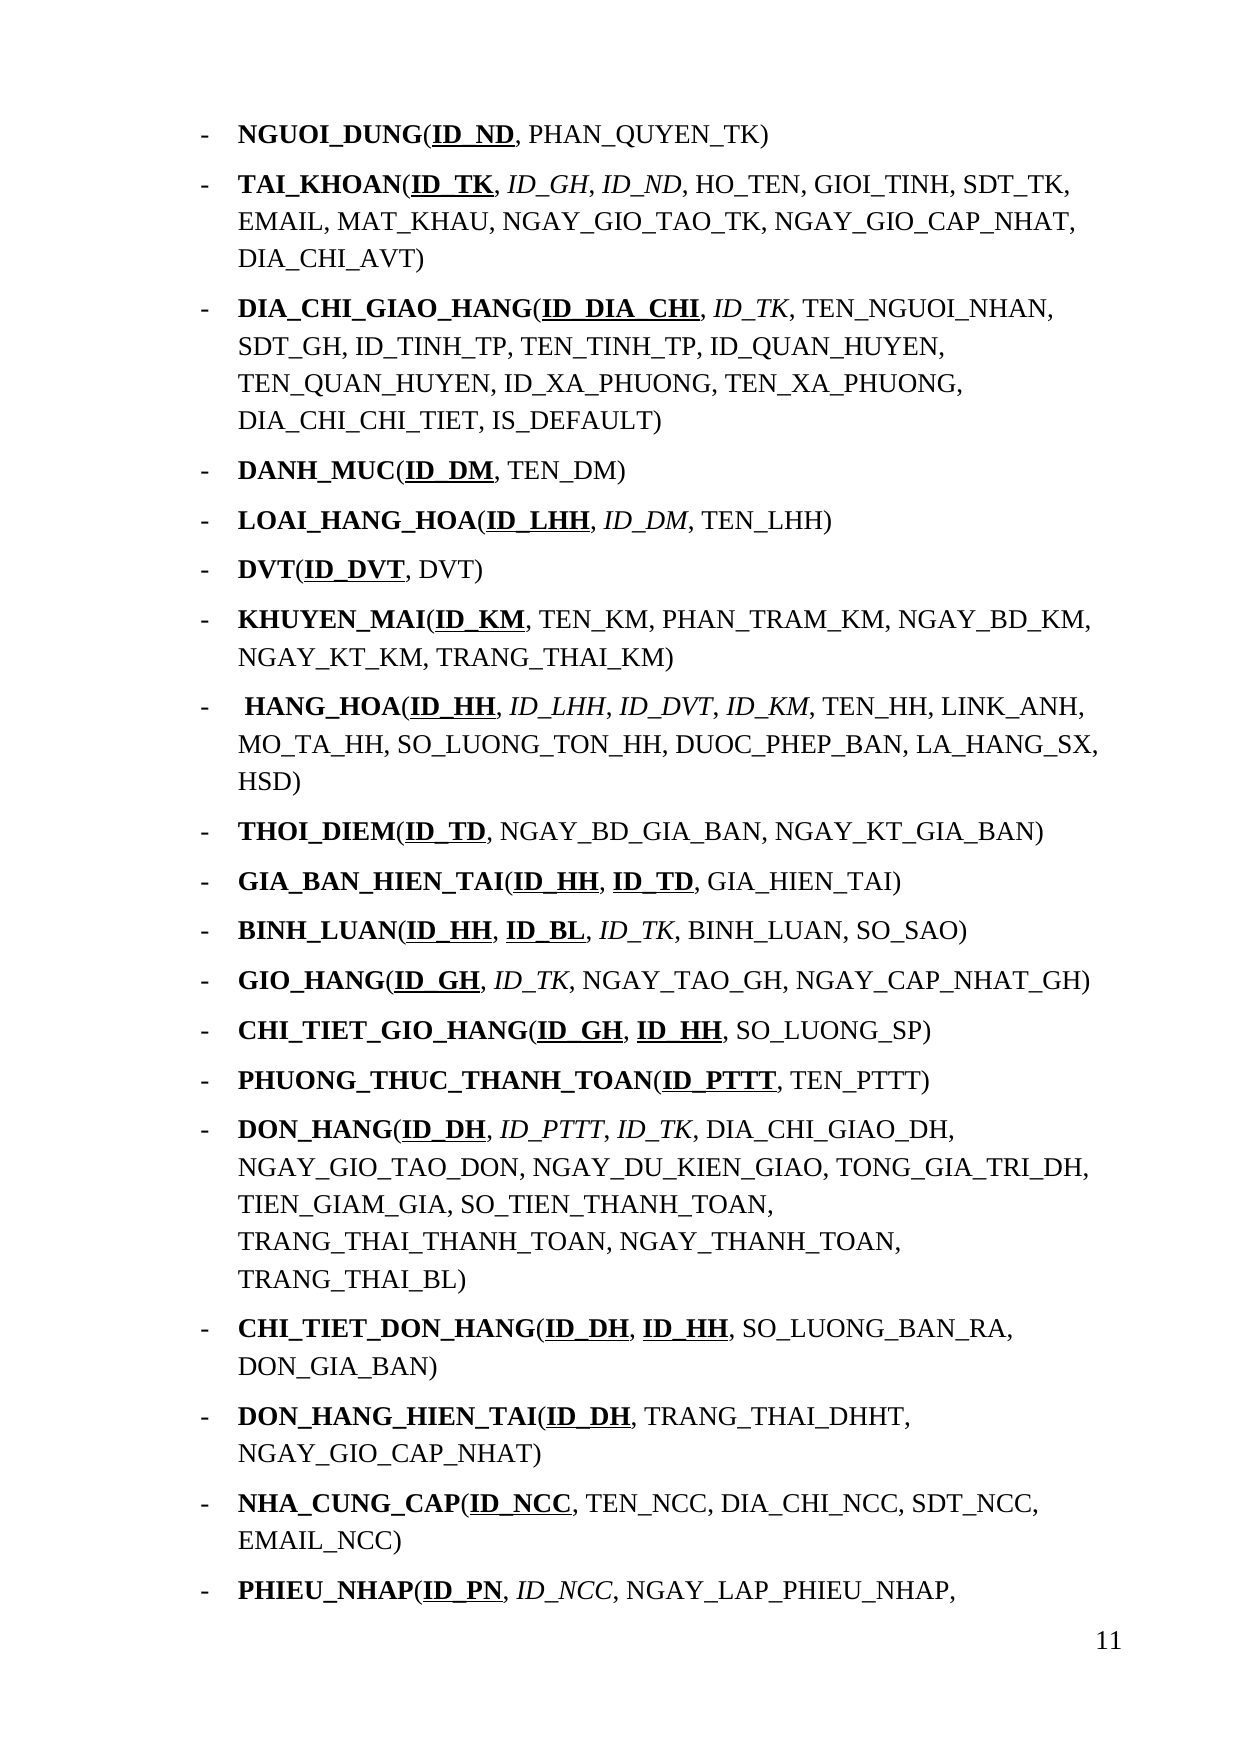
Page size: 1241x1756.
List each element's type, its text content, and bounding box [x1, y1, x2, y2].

list DIA_CHI_GIAO_HANG(ID_DIA_CHI, ID_TK, TEN_NGUOI_NHAN, SDT_GH, ID_TINH_TP, TEN_TINH_TP, ID_QUAN_HUYEN, TEN_QUAN_HUYEN, ID_XA_PHUONG, TEN_XA_PHUONG, DIA_CHI_CHI_TIET, IS_DEFAULT) [200, 292, 1122, 435]
list PHUONG_THUC_THANH_TOAN(ID_PTTT, TEN_PTTT) [200, 1064, 1122, 1095]
list GIO_HANG(ID_GH, ID_TK, NGAY_TAO_GH, NGAY_CAP_NHAT_GH) [200, 964, 1122, 995]
list BINH_LUAN(ID_HH, ID_BL, ID_TK, BINH_LUAN, SO_SAO) [200, 914, 1122, 946]
list KHUYEN_MAI(ID_KM, TEN_KM, PHAN_TRAM_KM, NGAY_BD_KM, NGAY_KT_KM, TRANG_THAI_KM) [200, 603, 1122, 672]
list GIA_BAN_HIEN_TAI(ID_HH, ID_TD, GIA_HIEN_TAI) [200, 864, 1122, 896]
list CHI_TIET_GIO_HANG(ID_GH, ID_HH, SO_LUONG_SP) [200, 1014, 1122, 1045]
list DANH_MUC(ID_DM, TEN_DM) [200, 454, 1122, 485]
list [200, 1574, 1122, 1605]
list CHI_TIET_DON_HANG(ID_DH, ID_HH, SO_LUONG_BAN_RA, DON_GIA_BAN) [200, 1312, 1122, 1381]
list NHA_CUNG_CAP(ID_NCC, TEN_NCC, DIA_CHI_NCC, SDT_NCC, EMAIL_NCC) [200, 1487, 1122, 1555]
list DON_HANG_HIEN_TAI(ID_DH, TRANG_THAI_DHHT, NGAY_GIO_CAP_NHAT) [200, 1399, 1122, 1468]
list DON_HANG(ID_DH, ID_PTTT, ID_TK, DIA_CHI_GIAO_DH, NGAY_GIO_TAO_DON, NGAY_DU_KIEN_GIAO, TONG_GIA_TRI_DH, TIEN_GIAM_GIA, SO_TIEN_THANH_TOAN, TRANG_THAI_THANH_TOAN, NGAY_THANH_TOAN, TRANG_THAI_BL) [200, 1113, 1122, 1294]
list LOAI_HANG_HOA(ID_LHH, ID_DM, TEN_LHH) [200, 504, 1122, 535]
list HANG_HOA(ID_HH, ID_LHH, ID_DVT, ID_KM, TEN_HH, LINK_ANH, MO_TA_HH, SO_LUONG_TON_HH, DUOC_PHEP_BAN, LA_HANG_SX, HSD) [200, 690, 1122, 796]
list THOI_DIEM(ID_TD, NGAY_BD_GIA_BAN, NGAY_KT_GIA_BAN) [200, 815, 1122, 846]
list NGUOI_DUNG(ID_ND, PHAN_QUYEN_TK) [200, 118, 1122, 149]
list DVT(ID_DVT, DVT) [200, 553, 1122, 585]
list TAI_KHOAN(ID_TK, ID_GH, ID_ND, HO_TEN, GIOI_TINH, SDT_TK, EMAIL, MAT_KHAU, NGAY_GIO_TAO_TK, NGAY_GIO_CAP_NHAT, DIA_CHI_AVT) [200, 168, 1122, 274]
